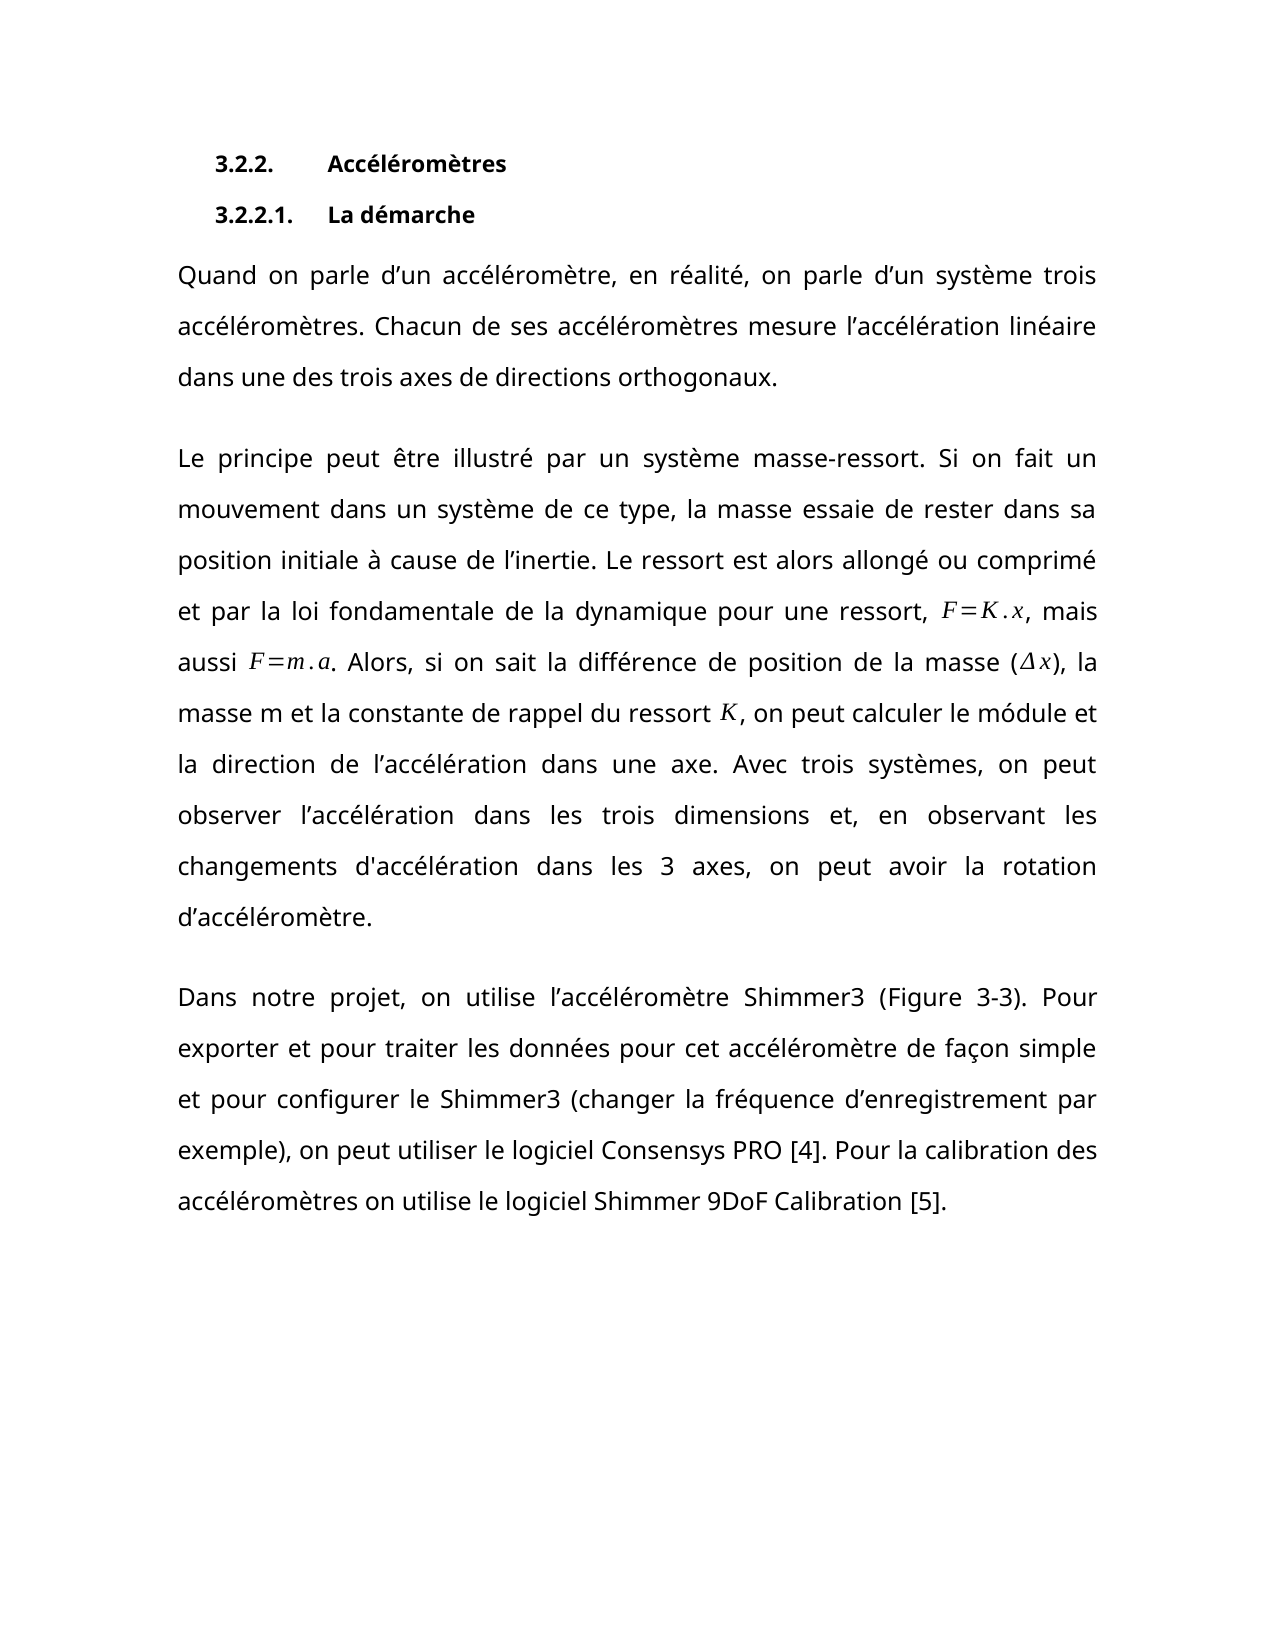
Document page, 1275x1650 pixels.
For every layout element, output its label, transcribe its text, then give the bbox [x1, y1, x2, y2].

text Dans notre projet, on utilise l’accéléromètre Shimmer3 (Figure 3-2). Pour exporter et pour traiter les données pour cet accéléromètre de façon simple et pour configurer le Shimmer3 (changer la fréquence d’enregistrement par exemple), on peut utiliser le logiciel Consensys PRO [4]. Pour la calibration des accéléromètres on utilise le logiciel Shimmer 9DoF Calibration [5]. [177, 980, 1098, 1218]
text Quand on parle d’un accéléromètre, en réalité, on parle d’un système trois accéléromètres. Chacun de ses accéléromètres mesure l’accélération linéaire dans une des trois axes de directions orthogonaux. [177, 258, 1098, 394]
subtitle La démarche [215, 199, 1098, 230]
subtitle Accéléromètres [215, 148, 1098, 179]
text Le principe peut être illustré par un système masse-ressort. Si on fait un mouvement dans un système de ce type, la masse essaie de rester dans sa position initiale à cause de l’inertie. Le ressort est alors allongé ou comprimé et par la loi fondamentale de la dynamique pour une ressort, , mais aussi . Alors, si on sait la différence de position de la masse (), la masse m et la constante de rappel du ressort , on peut calculer le módule et la direction de l’accélération dans une axe. Avec trois systèmes, on peut observer l’accélération dans les trois dimensions et, en observant les changements d'accélération dans les 3 axes, on peut avoir la rotation d’accéléromètre. [177, 440, 1098, 934]
